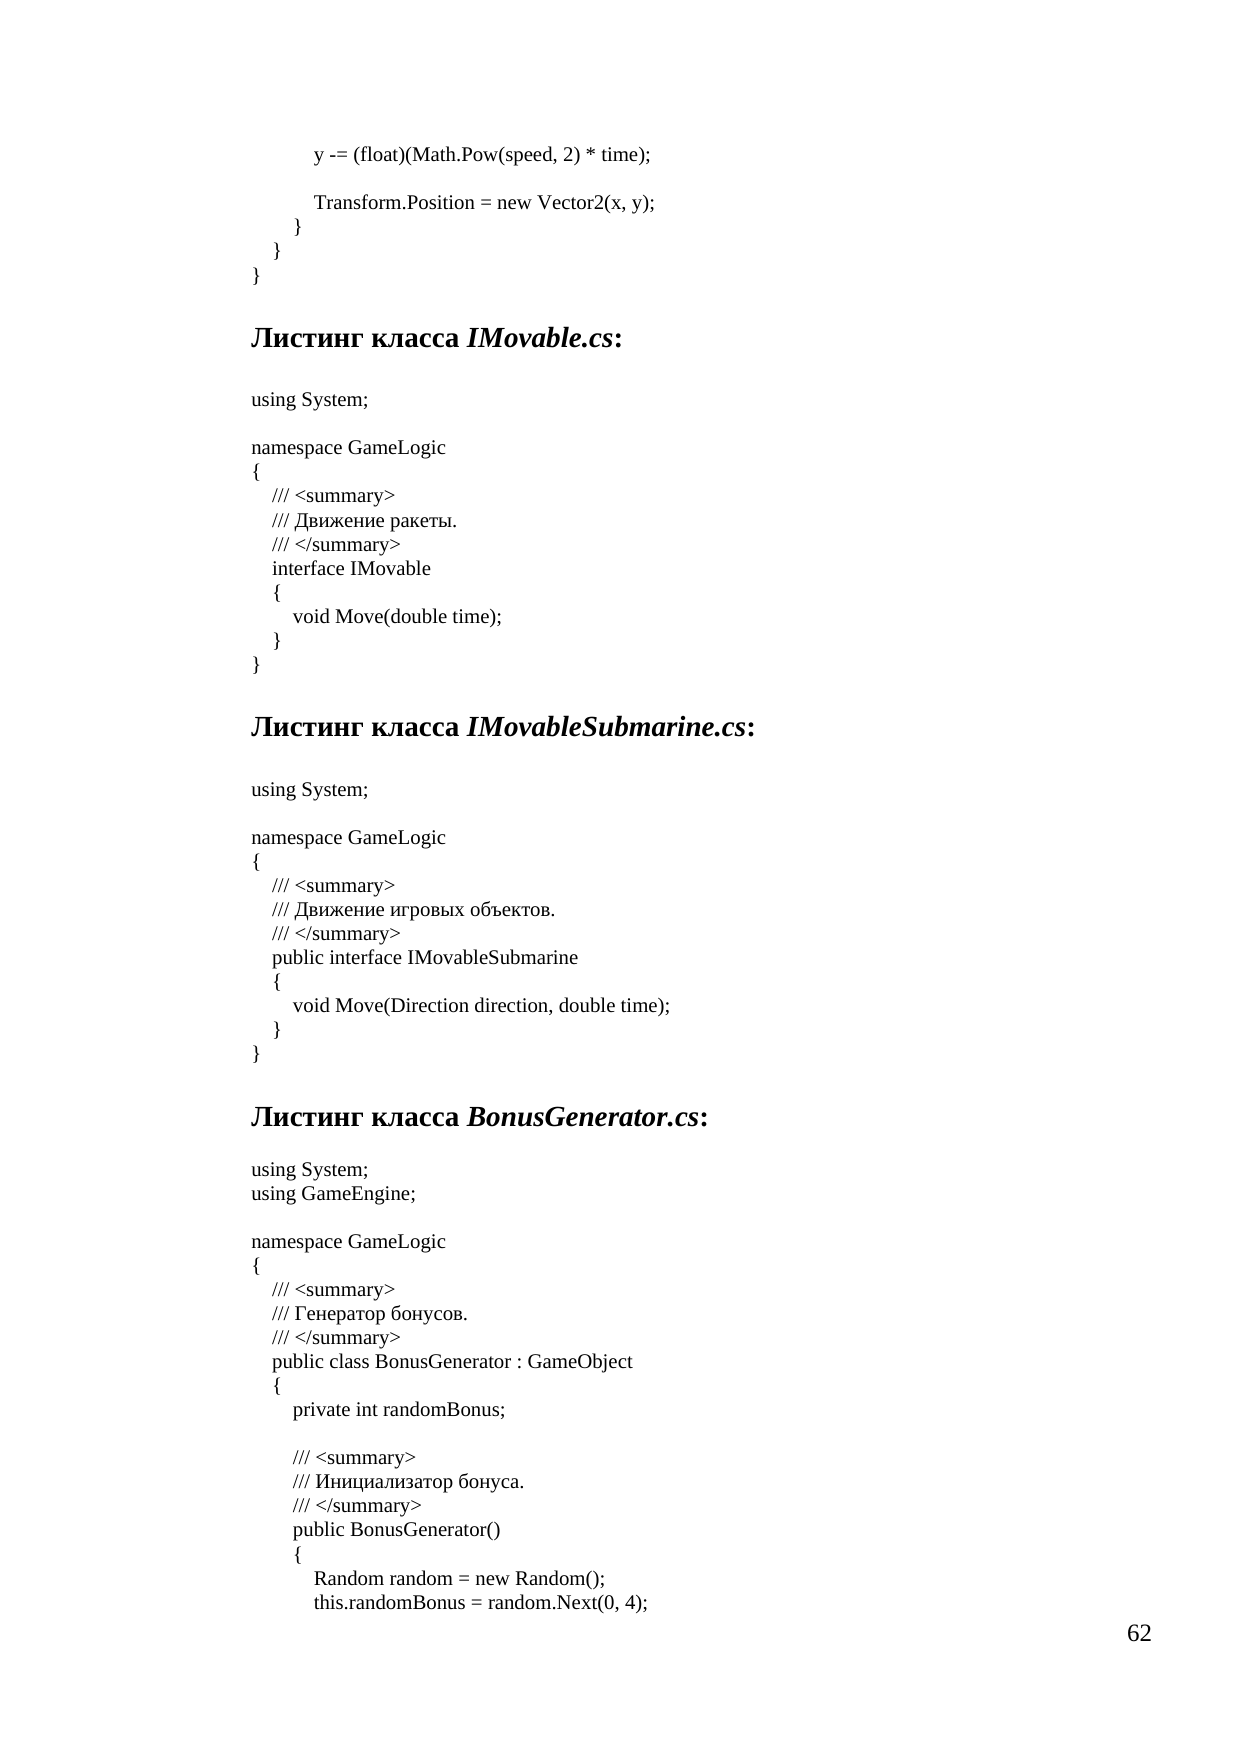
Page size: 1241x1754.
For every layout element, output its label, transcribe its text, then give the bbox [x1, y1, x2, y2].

text { [177, 969, 1152, 993]
text public class BonusGenerator : GameObject [177, 1349, 1152, 1373]
text Листинг класса IMovableSubmarine.cs: [177, 709, 1152, 743]
text /// </summary> [177, 921, 1152, 945]
text Transform.Position = new Vector2(x, y); [177, 190, 1152, 214]
text } [177, 1017, 1152, 1041]
text } [177, 214, 1152, 238]
text namespace GameLogic [177, 1229, 1152, 1253]
text using System; [177, 1156, 1152, 1181]
text this.randomBonus = random.Next(0, 4); [177, 1589, 1152, 1614]
text Листинг класса IMovable.cs: [177, 320, 1152, 354]
text /// Движение ракеты. [177, 507, 1152, 532]
text Листинг класса BonusGenerator.cs: [177, 1099, 1152, 1132]
text y -= (float)(Math.Pow(speed, 2) * time); [177, 142, 1152, 166]
text { [177, 1541, 1152, 1566]
text { [177, 1373, 1152, 1397]
text public interface IMovableSubmarine [177, 945, 1152, 969]
text void Move(double time); [177, 604, 1152, 628]
text /// <summary> [177, 873, 1152, 897]
text { [177, 1253, 1152, 1277]
text /// Генератор бонусов. [177, 1301, 1152, 1325]
text } [177, 238, 1152, 262]
text interface IMovable [177, 556, 1152, 580]
text /// </summary> [177, 1493, 1152, 1517]
text /// </summary> [177, 1325, 1152, 1349]
text using GameEngine; [177, 1181, 1152, 1204]
text { [177, 580, 1152, 604]
text /// <summary> [177, 483, 1152, 507]
text namespace GameLogic [177, 435, 1152, 459]
text void Move(Direction direction, double time); [177, 993, 1152, 1017]
text } [177, 1041, 1152, 1065]
text } [177, 262, 1152, 287]
text } [177, 628, 1152, 652]
text using System; [177, 777, 1152, 801]
text /// </summary> [177, 532, 1152, 556]
text private int randomBonus; [177, 1397, 1152, 1421]
text /// Движение игровых объектов. [177, 897, 1152, 921]
text namespace GameLogic [177, 825, 1152, 849]
text /// Инициализатор бонуса. [177, 1469, 1152, 1493]
text using System; [177, 387, 1152, 411]
text public BonusGenerator() [177, 1517, 1152, 1541]
text { [177, 459, 1152, 483]
text { [177, 849, 1152, 873]
text /// <summary> [177, 1277, 1152, 1301]
text /// <summary> [177, 1445, 1152, 1469]
text Random random = new Random(); [177, 1566, 1152, 1589]
text } [177, 652, 1152, 676]
